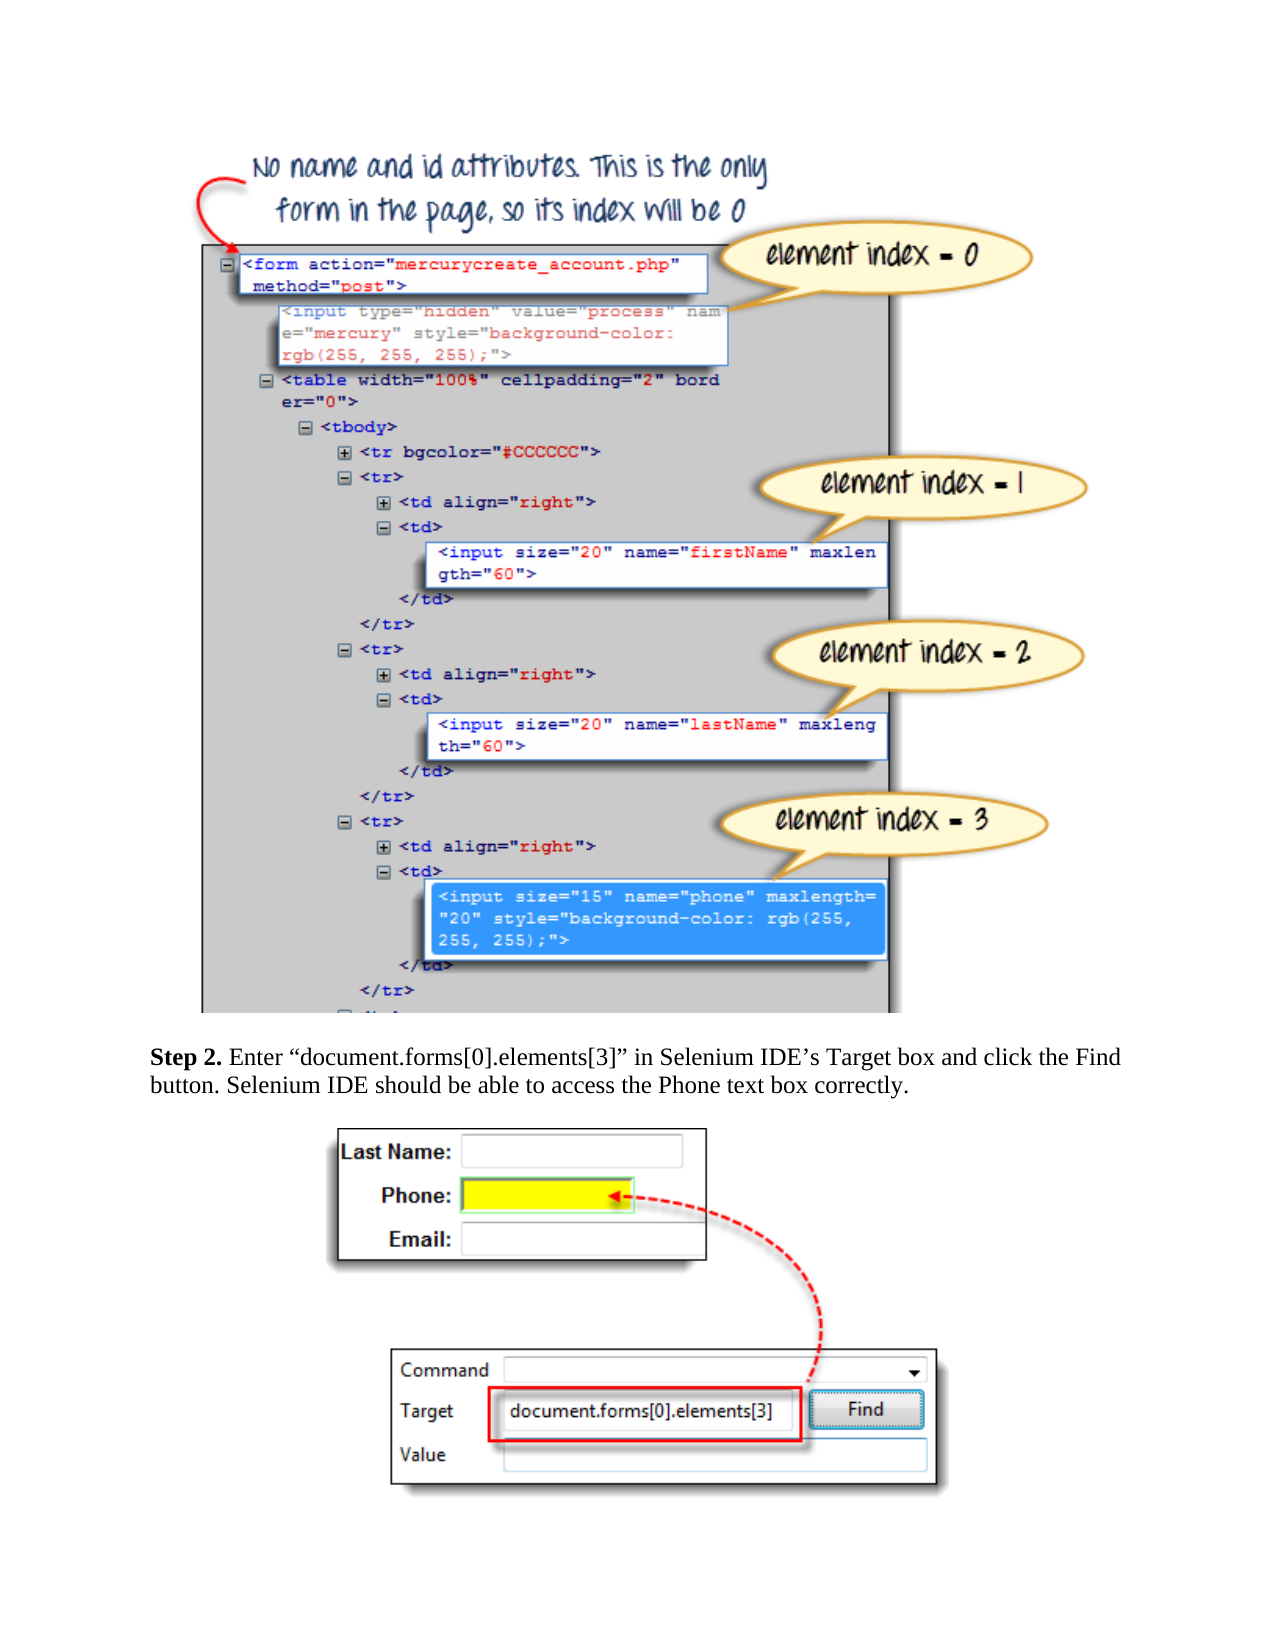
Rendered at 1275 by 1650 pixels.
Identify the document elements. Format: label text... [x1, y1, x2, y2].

text Step 2. Enter “document.forms[0].elements[3]” in Selenium IDE’s Target box and click the Find button. Selenium IDE should be able to access the Phone text box correctly. [150, 1042, 1125, 1099]
picture [183, 150, 1092, 1013]
picture [325, 1128, 950, 1499]
